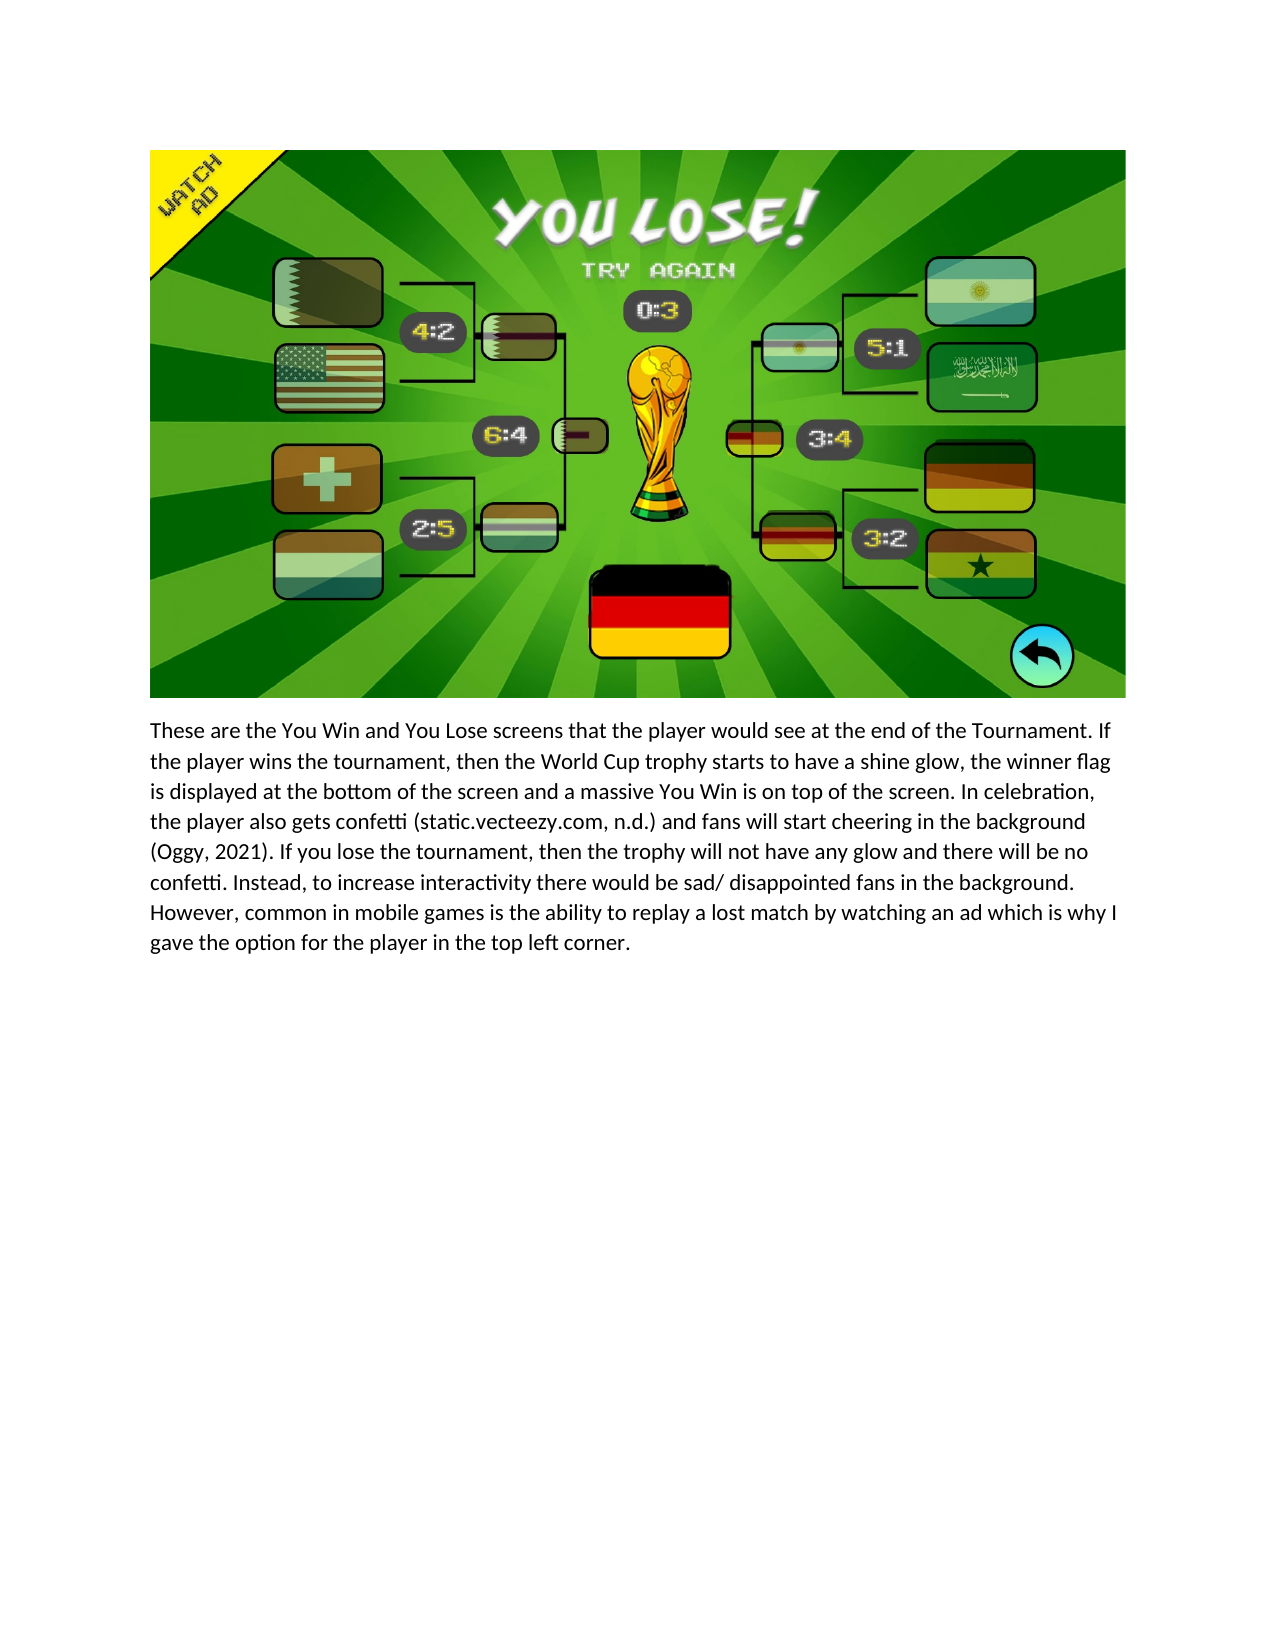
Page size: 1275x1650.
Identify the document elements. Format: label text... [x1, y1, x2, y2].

picture [150, 150, 1126, 698]
text These are the You Win and You Lose screens that the player would see at the end of the Tournament. If the player wins the tournament, then the World Cup trophy starts to have a shine glow, the winner flag is displayed at the bottom of the screen and a massive You Win is on top of the screen. In celebration, the player also gets confetti and fans will start cheering in the background . If you lose the tournament, then the trophy will not have any glow and there will be no confetti. Instead, to increase interactivity there would be sad/ disappointed fans in the background. However, common in mobile games is the ability to replay a lost match by watching an ad which is why I gave the option for the player in the top left corner. [150, 717, 1125, 956]
